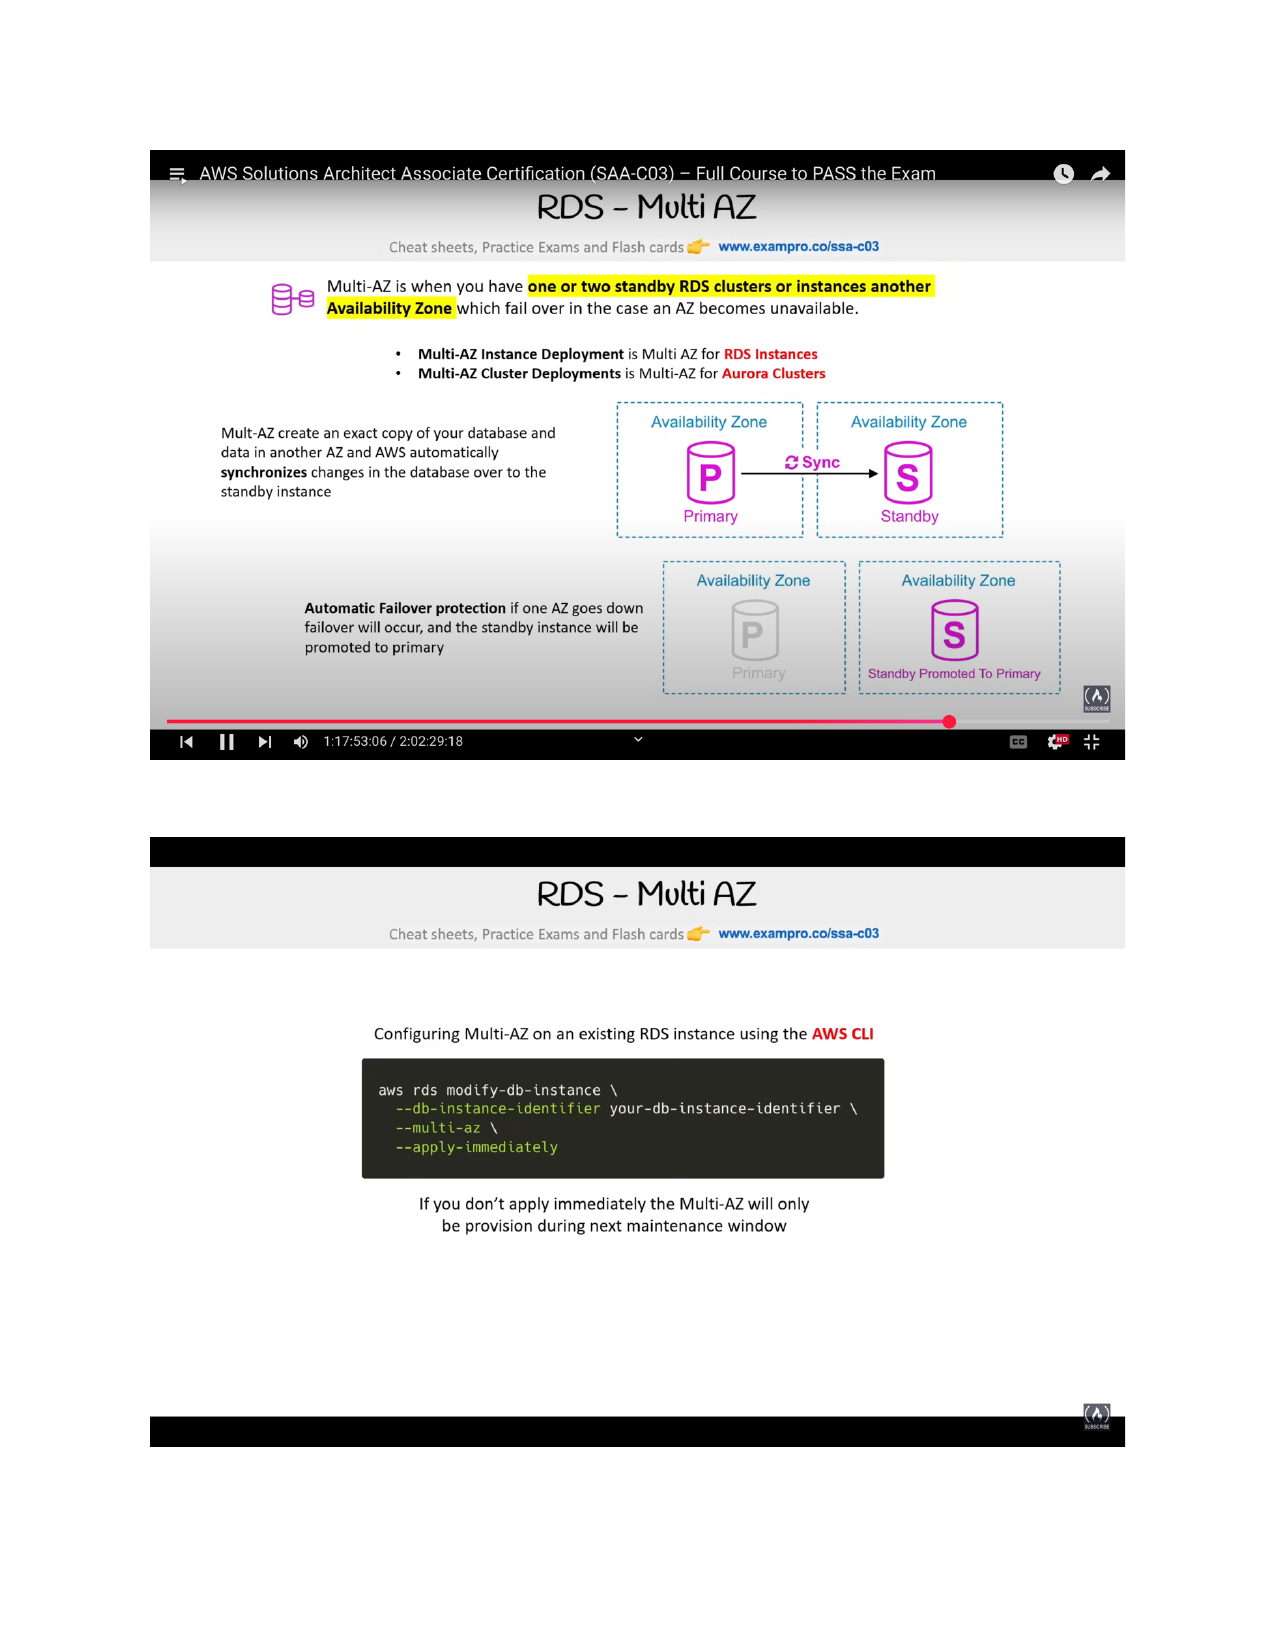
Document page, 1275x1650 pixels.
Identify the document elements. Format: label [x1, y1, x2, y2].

picture [150, 150, 1125, 760]
picture [150, 837, 1125, 1447]
